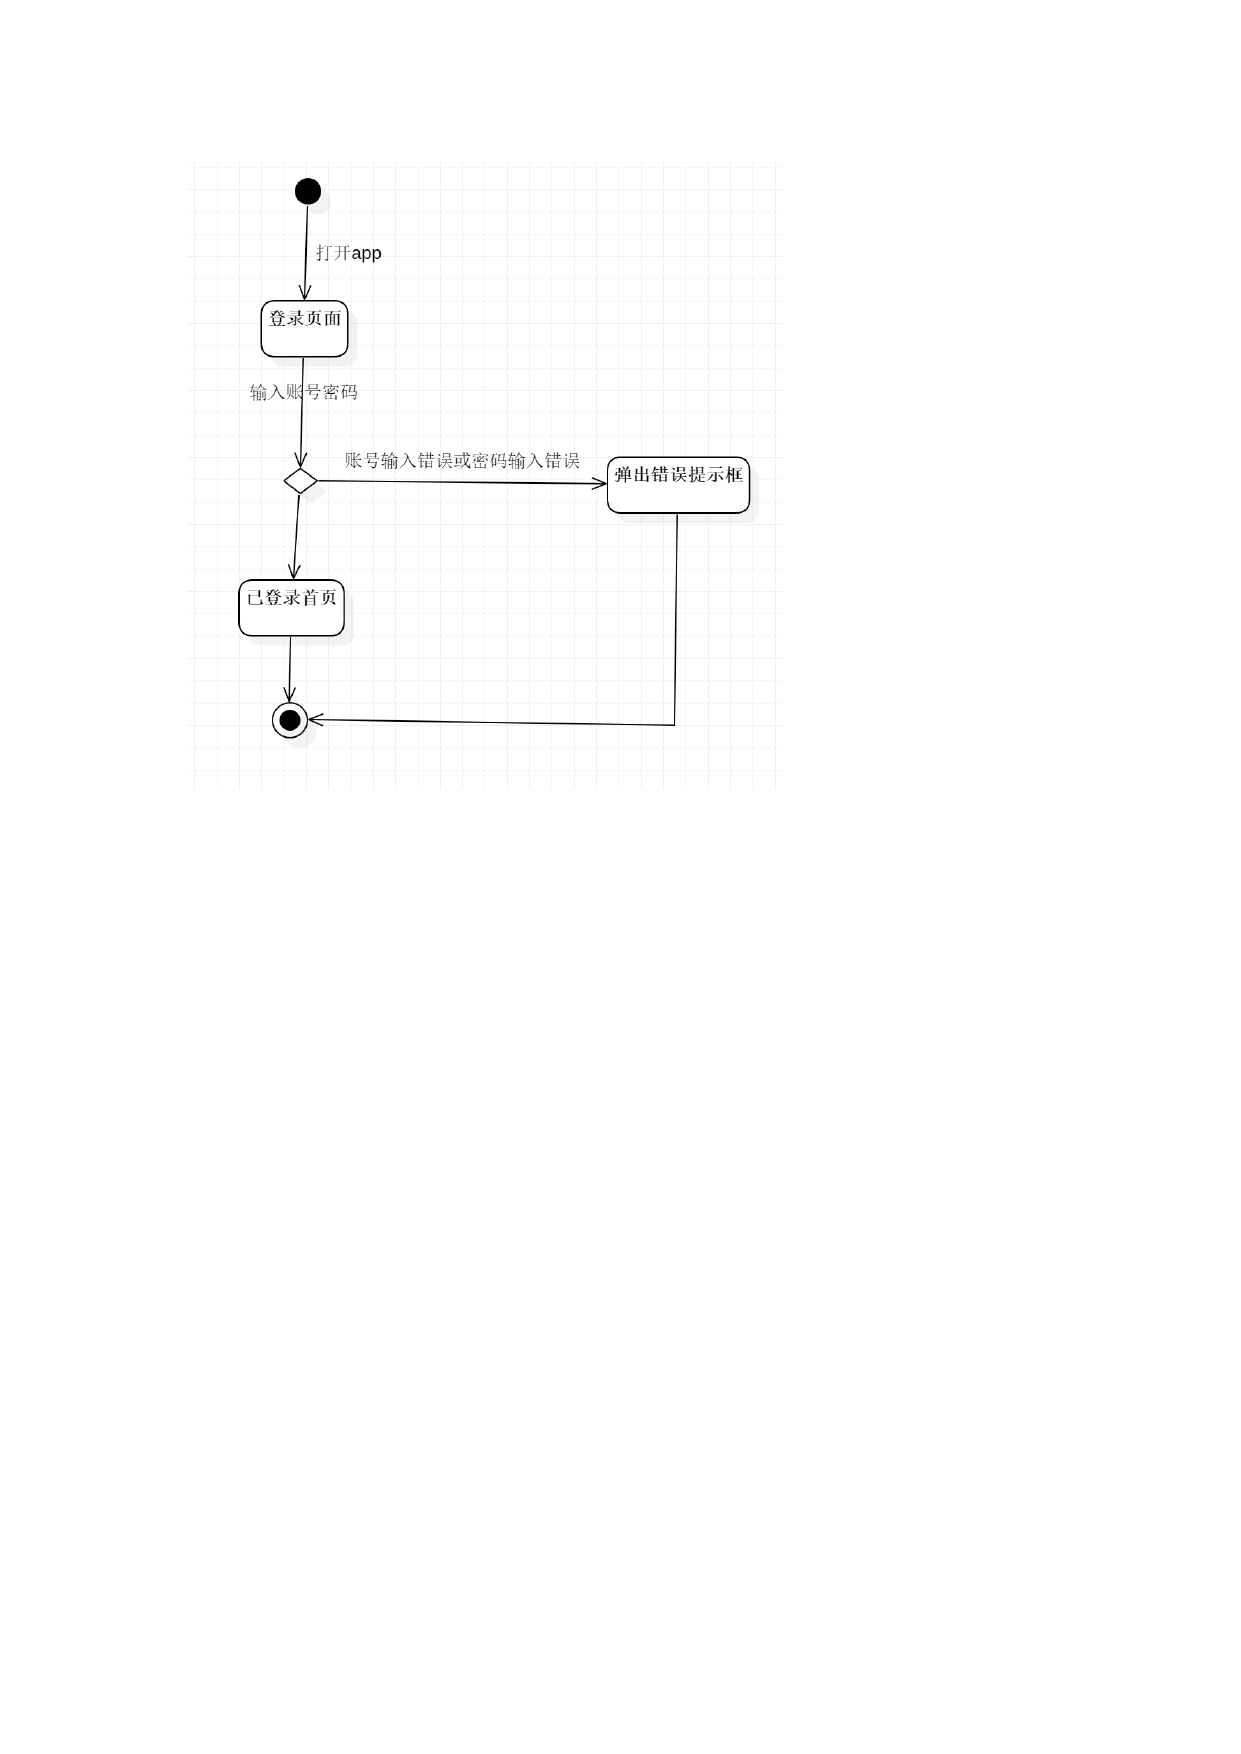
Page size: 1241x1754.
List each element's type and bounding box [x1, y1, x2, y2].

picture [187, 162, 783, 789]
